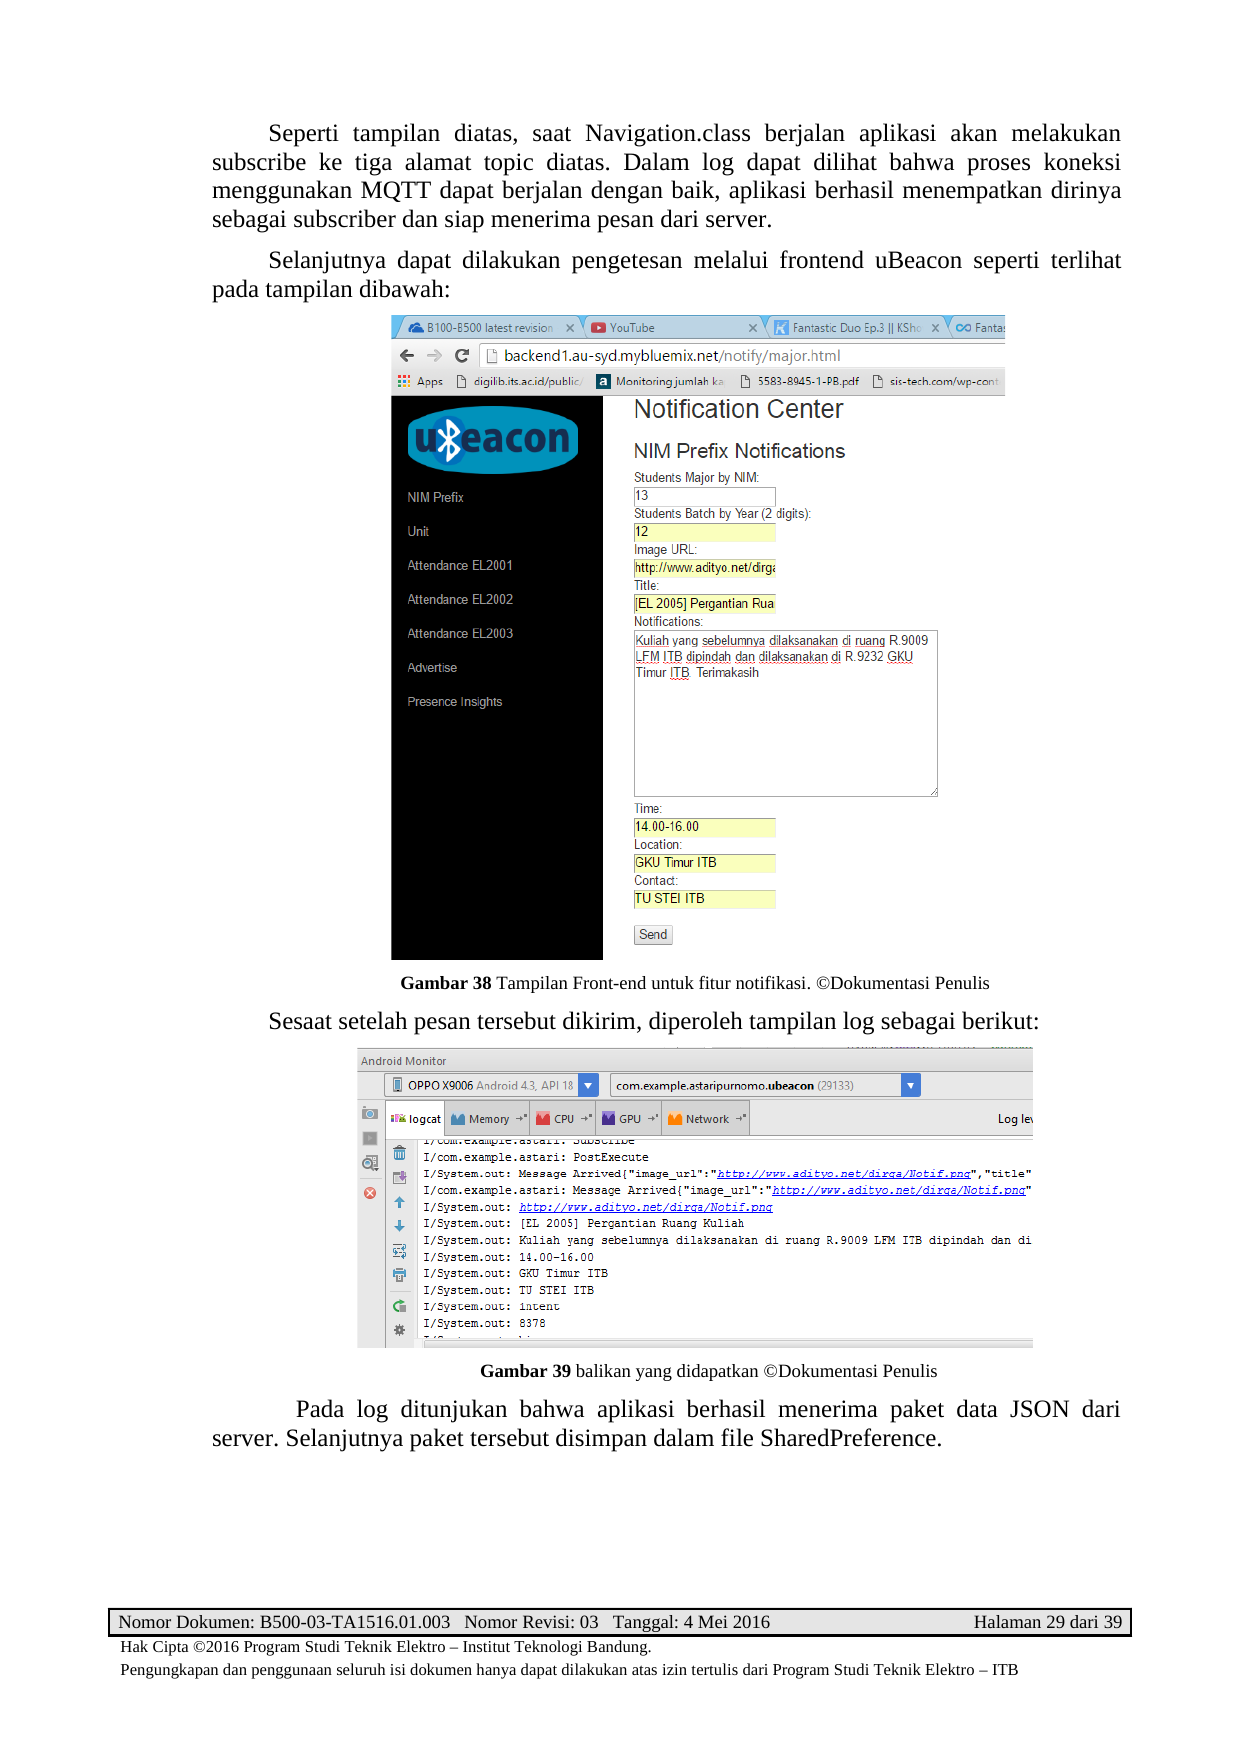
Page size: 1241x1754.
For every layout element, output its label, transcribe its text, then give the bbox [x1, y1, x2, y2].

picture [391, 315, 1005, 960]
text Selanjutnya dapat dilakukan pengetesan melalui frontend uBeacon seperti terlihat pada tampilan dibawah: [212, 246, 1122, 303]
text Gambar 38 Tampilan Front-end untuk fitur notifikasi. ©Dokumentasi Penulis [212, 972, 1122, 993]
picture [357, 1047, 1033, 1348]
text Seperti tampilan diatas, saat Navigation.class berjalan aplikasi akan melakukan subscribe ke tiga alamat topic diatas. Dalam log dapat dilihat bahwa proses koneksi menggunakan MQTT dapat berjalan dengan baik, aplikasi berhasil menempatkan dirinya sebagai subscriber dan siap menerima pesan dari server. [212, 118, 1122, 233]
text Pada log ditunjukan bahwa aplikasi berhasil menerima paket data JSON dari server. Selanjutnya paket tersebut disimpan dalam file SharedPreference. [212, 1394, 1122, 1452]
text Gambar 39 balikan yang didapatkan ©Dokumentasi Penulis [295, 1360, 1122, 1382]
text Sesaat setelah pesan tersebut dikirim, diperoleh tampilan log sebagai berikut: [212, 1006, 1122, 1035]
